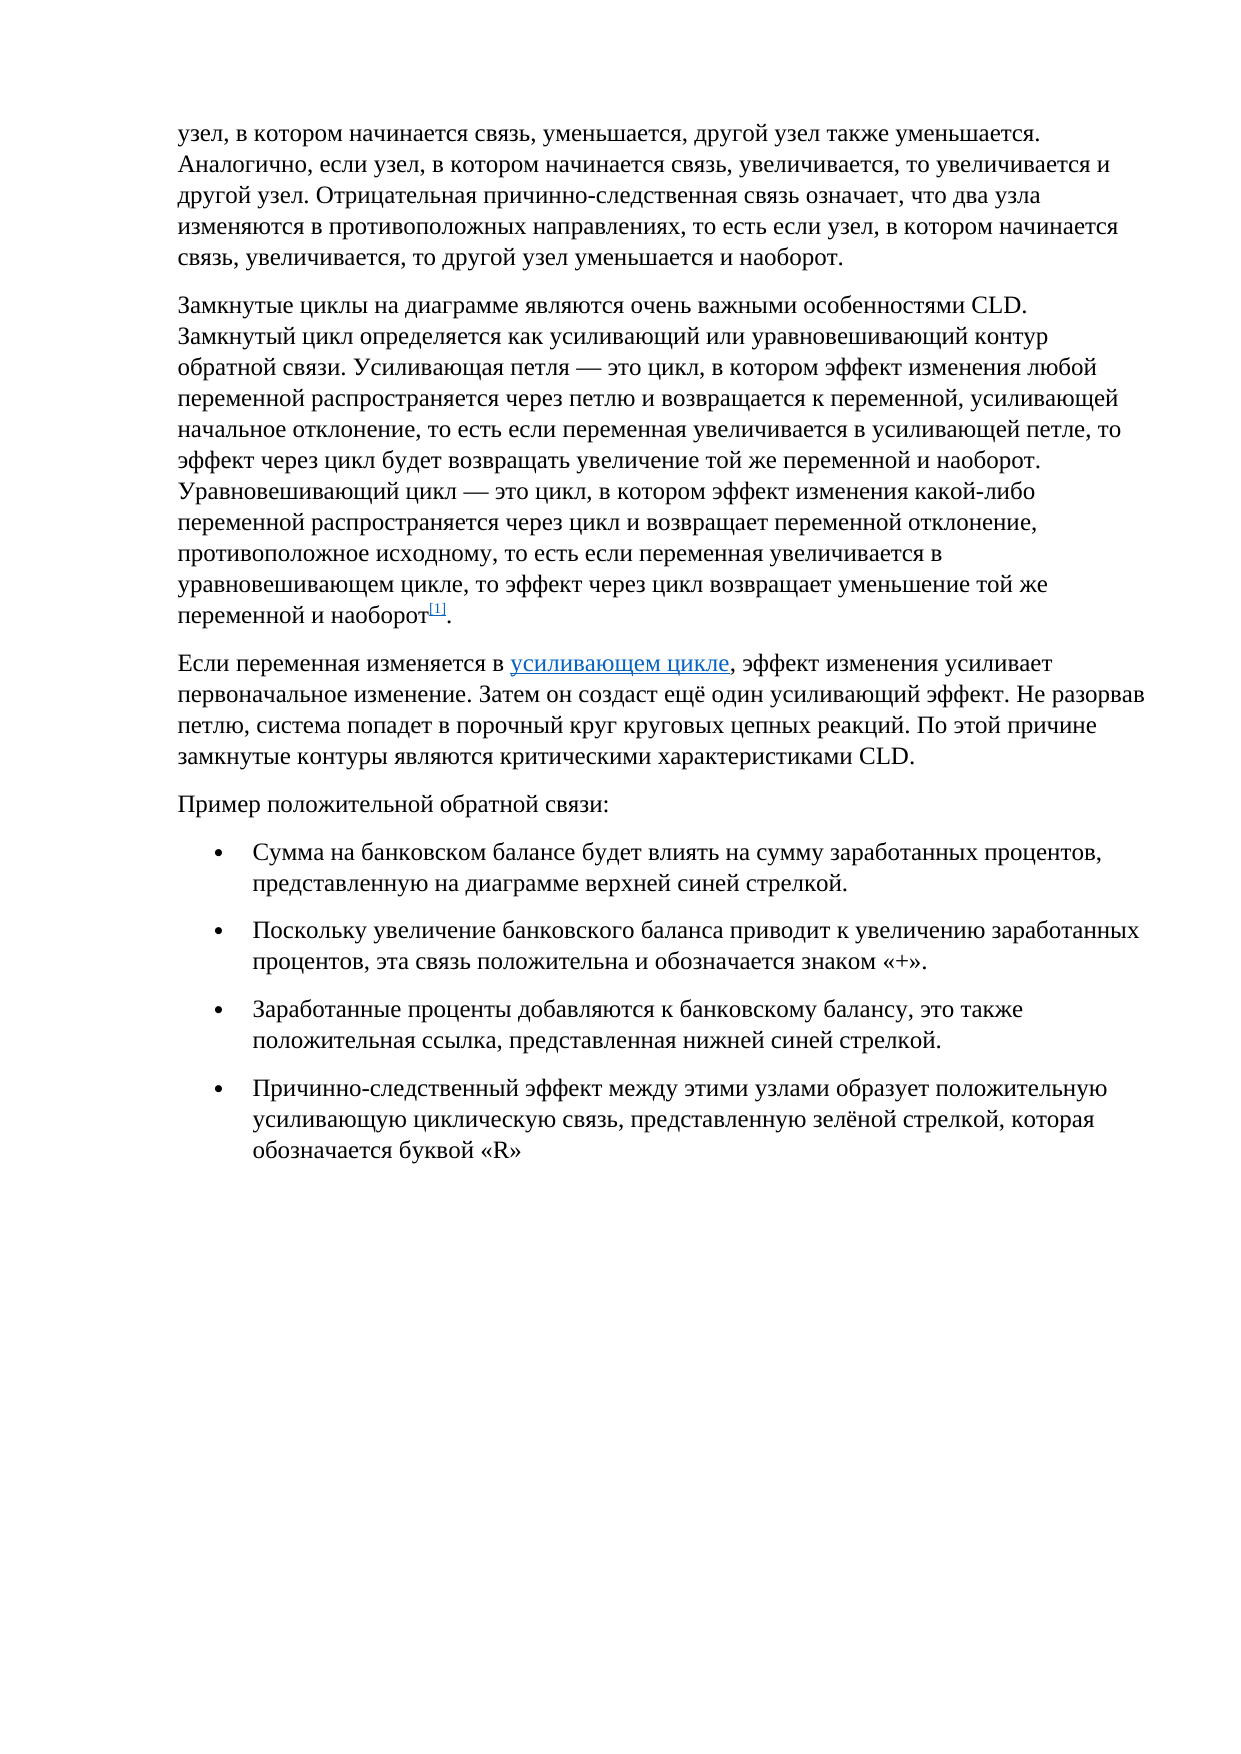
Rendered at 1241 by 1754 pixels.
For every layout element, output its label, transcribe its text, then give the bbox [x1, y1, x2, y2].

list Сумма на банковском балансе будет влиять на сумму заработанных процентов, представленную на диаграмме верхней синей стрелкой. [215, 837, 1152, 896]
text Если переменная изменяется в усиливающем цикле, эффект изменения усиливает первоначальное изменение. Затем он создаст ещё один усиливающий эффект. Не разорвав петлю, система попадет в порочный круг круговых цепных реакций. По этой причине замкнутые контуры являются критическими характеристиками CLD. [177, 648, 1152, 770]
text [177, 118, 1152, 271]
list Причинно-следственный эффект между этими узлами образует положительную усиливающую циклическую связь, представленную зелёной стрелкой, которая обозначается буквой «R» [215, 1073, 1152, 1164]
list Заработанные проценты добавляются к банковскому балансу, это также положительная ссылка, представленная нижней синей стрелкой. [215, 994, 1152, 1054]
text Пример положительной обратной связи: [177, 789, 1152, 818]
text Замкнутые циклы на диаграмме являются очень важными особенностями CLD. Замкнутый цикл определяется как усиливающий или уравновешивающий контур обратной связи. Усиливающая петля — это цикл, в котором эффект изменения любой переменной распространяется через петлю и возвращается к переменной, усиливающей начальное отклонение, то есть если переменная увеличивается в усиливающей петле, то эффект через цикл будет возвращать увеличение той же переменной и наоборот. Уравновешивающий цикл — это цикл, в котором эффект изменения какой-либо переменной распространяется через цикл и возвращает переменной отклонение, противоположное исходному, то есть если переменная увеличивается в уравновешивающем цикле, то эффект через цикл возвращает уменьшение той же переменной и наоборот[1]. [177, 290, 1152, 629]
list Поскольку увеличение банковского баланса приводит к увеличению заработанных процентов, эта связь положительна и обозначается знаком «+». [215, 915, 1152, 975]
